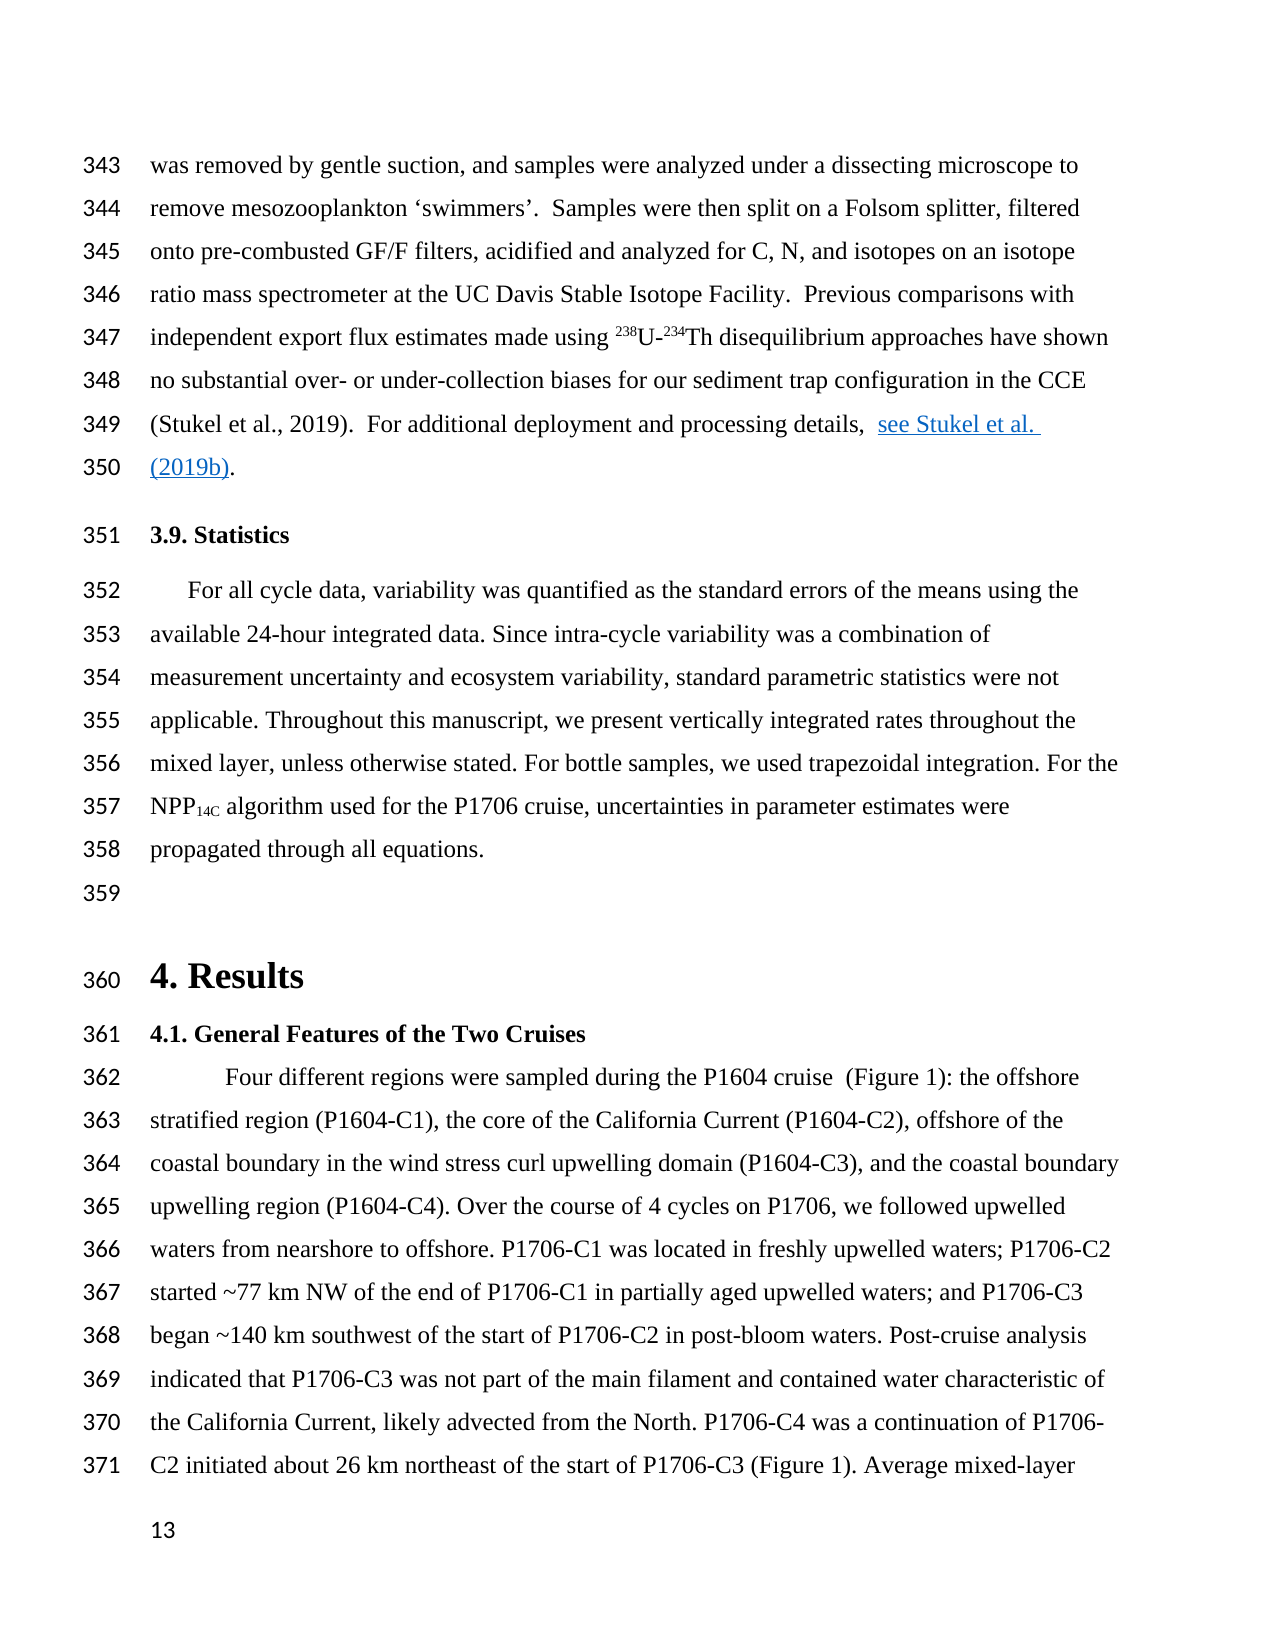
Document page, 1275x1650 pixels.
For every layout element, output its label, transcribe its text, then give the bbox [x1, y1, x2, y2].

text 4.1. General Features of the Two Cruises [150, 1019, 1125, 1047]
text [150, 150, 1125, 481]
text 3.9. Statistics [150, 520, 1125, 549]
text 4. Results [150, 954, 1125, 997]
text For all cycle data, variability was quantified as the standard errors of the means using the available 24-hour integrated data. Since intra-cycle variability was a combination of measurement uncertainty and ecosystem variability, standard parametric statistics were not applicable. Throughout this manuscript, we present vertically integrated rates throughout the mixed layer, unless otherwise stated. For bottle samples, we used trapezoidal integration. For the NPP14C algorithm used for the P1706 cruise, uncertainties in parameter estimates were propagated through all equations. [150, 576, 1125, 863]
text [150, 1062, 1125, 1479]
